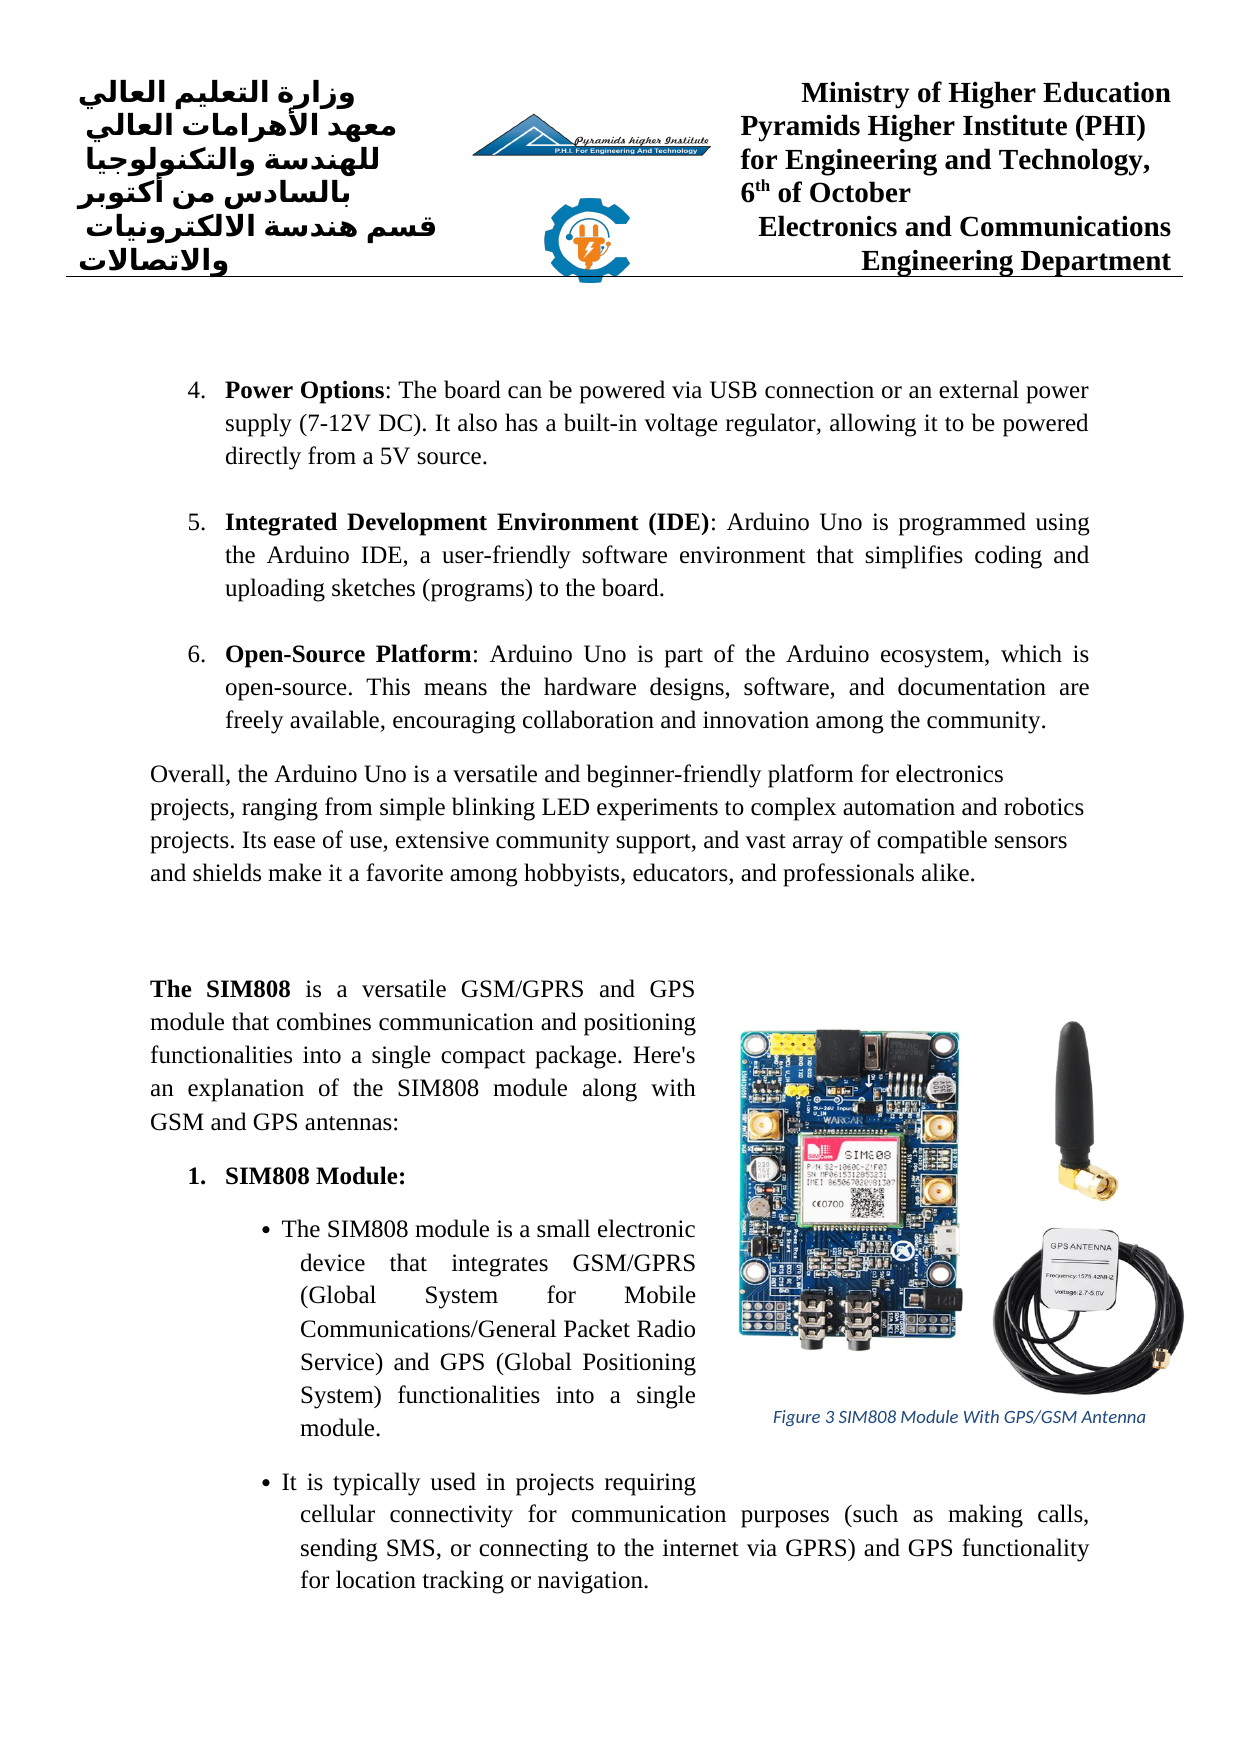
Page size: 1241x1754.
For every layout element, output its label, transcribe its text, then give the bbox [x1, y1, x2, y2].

picture [559, 198, 633, 276]
list It is typically used in projects requiring cellular connectivity for communication purposes (such as making calls, sending SMS, or connecting to the internet via GPRS) and GPS functionality for location tracking or navigation. [262, 1467, 1090, 1594]
picture [602, 277, 633, 283]
list Integrated Development Environment (IDE): Arduino Uno is programmed using the Arduino IDE, a user-friendly software environment that simplifies coding and uploading sketches (programs) to the board. [187, 507, 1090, 602]
list SIM808 Module: [187, 1161, 715, 1189]
text The SIM808 is a versatile GSM/GPRS and GPS module that combines communication and positioning functionalities into a single compact package. Here's an explanation of the SIM808 module along with GSM and GPS antennas: [150, 974, 715, 1136]
picture [541, 198, 579, 276]
list Power Options: The board can be powered via USB connection or an external power supply (7-12V DC). It also has a built-in voltage regulator, allowing it to be powered directly from a 5V source. [187, 375, 1090, 470]
picture [715, 974, 1206, 1404]
list Open-Source Platform: Arduino Uno is part of the Arduino ecosystem, which is open-source. This means the hardware designs, software, and documentation are freely available, encouraging collaboration and innovation among the community. [187, 639, 1090, 734]
list The SIM808 module is a small electronic device that integrates GSM/GPRS (Global System for Mobile Communications/General Packet Radio Service) and GPS (Global Positioning System) functionalities into a single module. [262, 1214, 715, 1441]
picture [541, 277, 579, 283]
text Overall, the Arduino Uno is a versatile and beginner-friendly platform for electronics projects, ranging from simple blinking LED experiments to complex automation and robotics projects. Its ease of use, extensive community support, and vast array of compatible sensors and shields make it a favorite among hobbyists, educators, and professionals alike. [150, 759, 1090, 887]
picture [472, 110, 715, 159]
